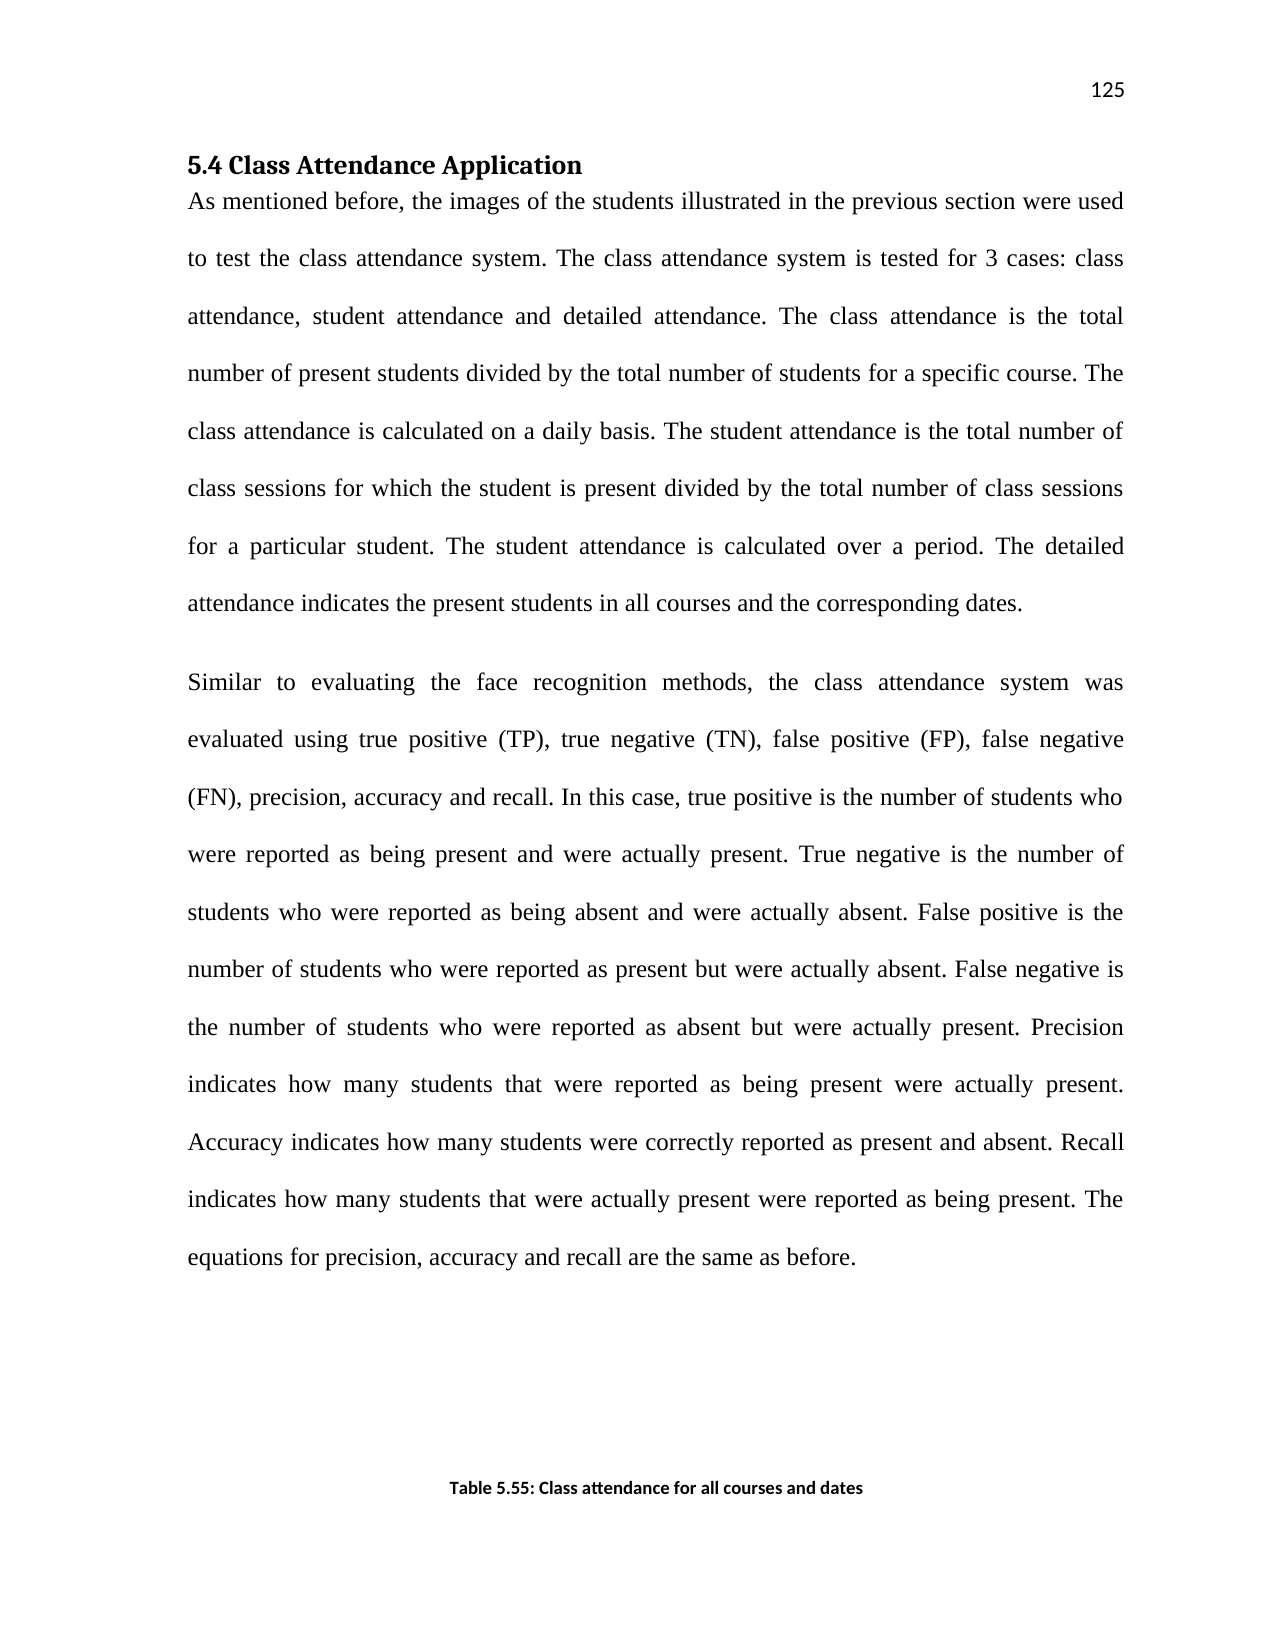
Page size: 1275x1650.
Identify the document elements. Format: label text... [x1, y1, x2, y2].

text Table 5.55: Class attendance for all courses and dates [187, 1477, 1125, 1499]
subtitle Class Attendance Application [187, 150, 1125, 181]
text As mentioned before, the images of the students illustrated in the previous section were used to test the class attendance system. The class attendance system is tested for 3 cases: class attendance, student attendance and detailed attendance. The class attendance is the total number of present students divided by the total number of students for a specific course. The class attendance is calculated on a daily basis. The student attendance is the total number of class sessions for which the student is present divided by the total number of class sessions for a particular student. The student attendance is calculated over a period. The detailed attendance indicates the present students in all courses and the corresponding dates. [187, 186, 1125, 617]
text Similar to evaluating the face recognition methods, the class attendance system was evaluated using true positive (TP), true negative (TN), false positive (FP), false negative (FN), precision, accuracy and recall. In this case, true positive is the number of students who were reported as being present and were actually present. True negative is the number of students who were reported as being absent and were actually absent. False positive is the number of students who were reported as present but were actually absent. False negative is the number of students who were reported as absent but were actually present. Precision indicates how many students that were reported as being present were actually present. Accuracy indicates how many students were correctly reported as present and absent. Recall indicates how many students that were actually present were reported as being present. The equations for precision, accuracy and recall are the same as before. [187, 667, 1125, 1270]
